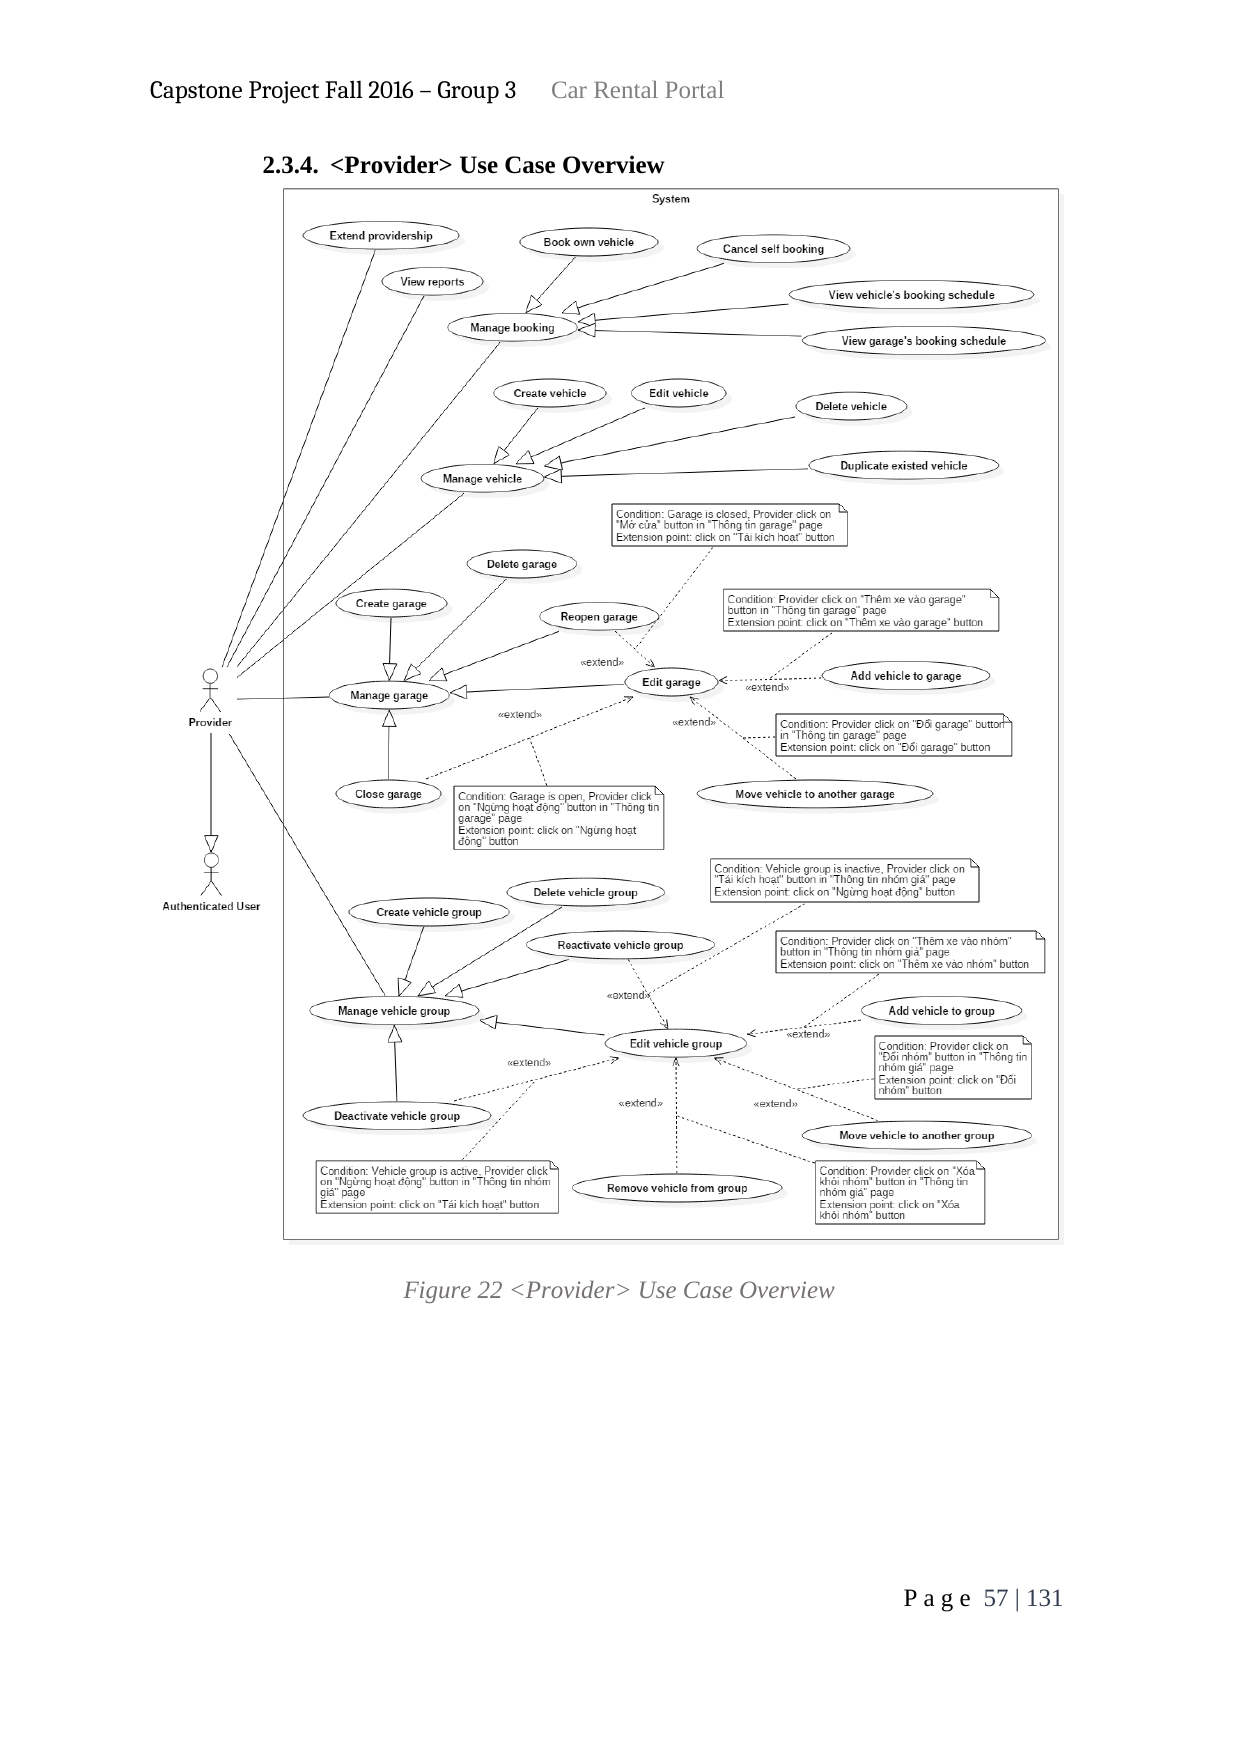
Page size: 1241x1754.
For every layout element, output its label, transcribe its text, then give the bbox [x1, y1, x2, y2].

subtitle <Provider> Use Case Overview [262, 150, 1090, 179]
picture [150, 181, 1091, 1257]
